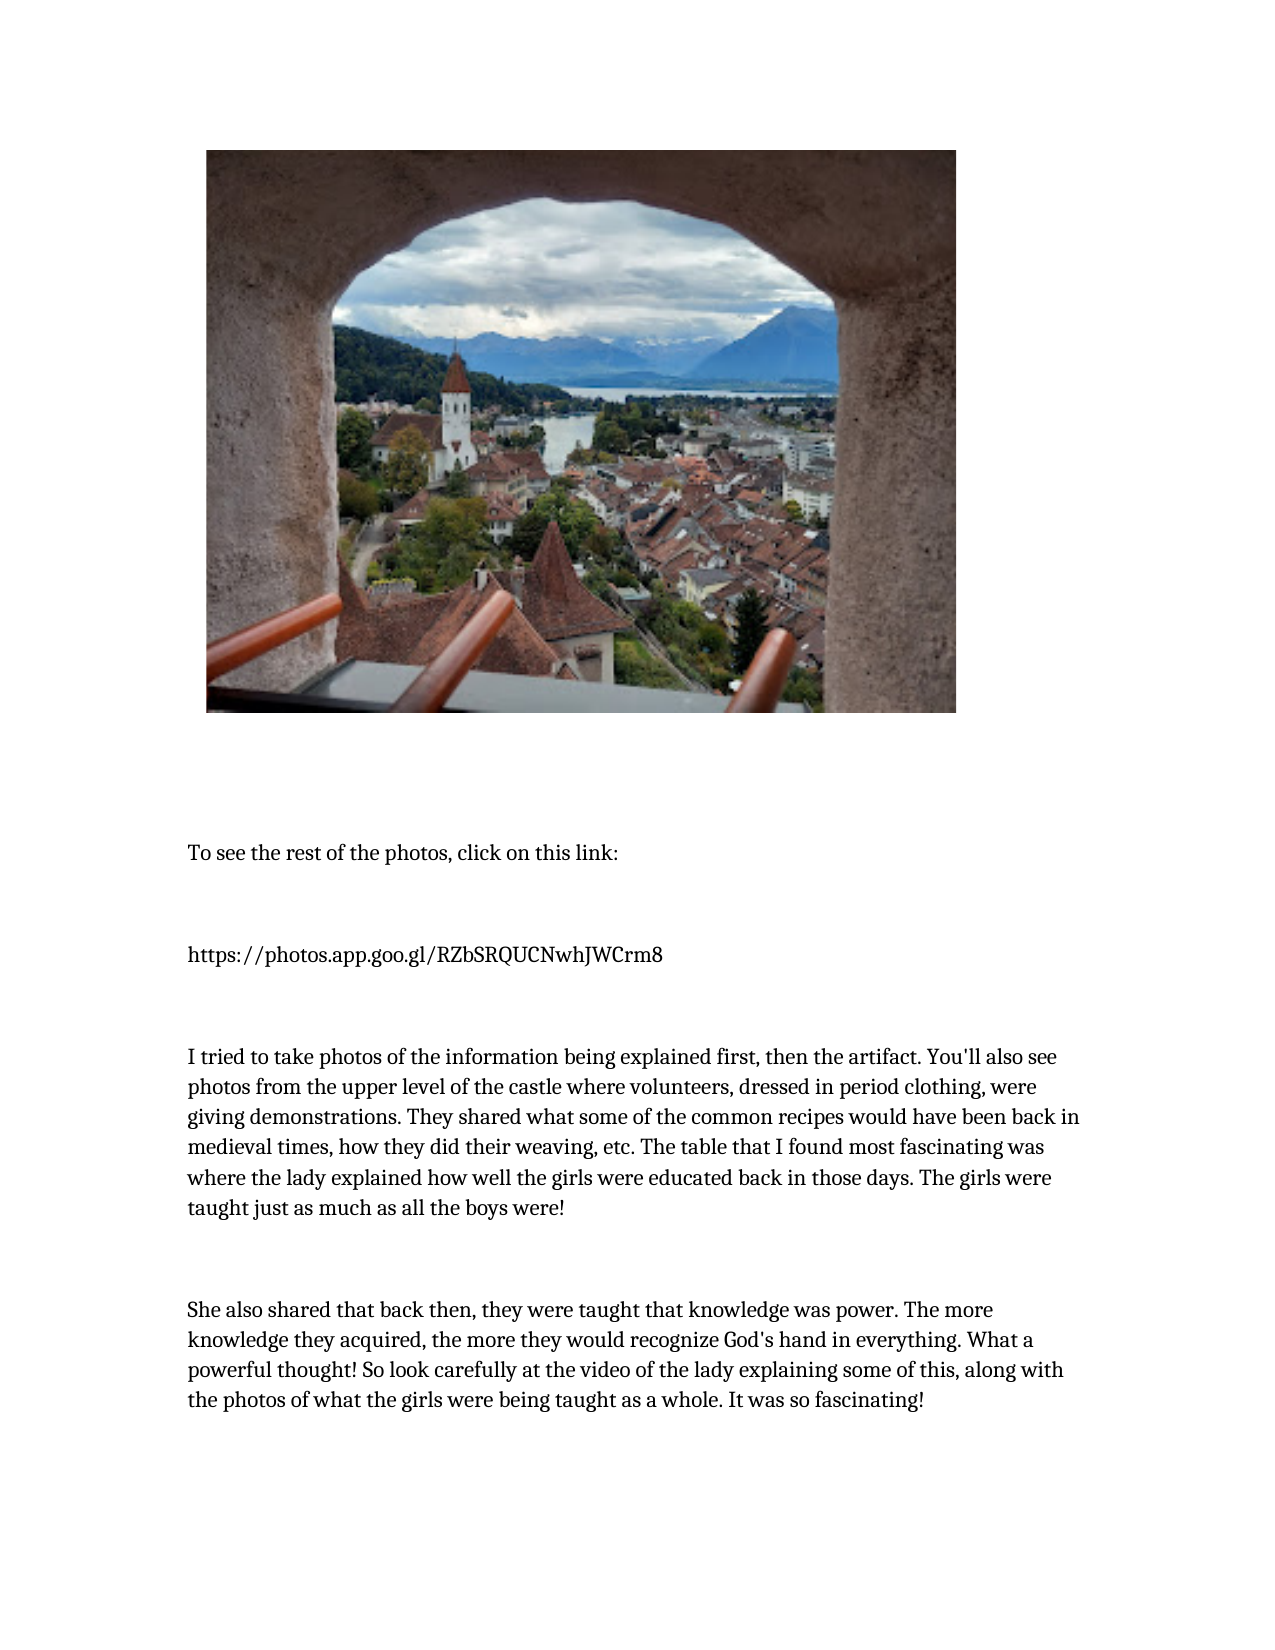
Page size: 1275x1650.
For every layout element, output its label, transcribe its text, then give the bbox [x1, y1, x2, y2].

text https://photos.app.goo.gl/RZbSRQUCNwhJWCrm8 [187, 941, 1087, 968]
text To see the rest of the photos, click on this link: [187, 839, 1087, 866]
text She also shared that back then, they were taught that knowledge was power. The more knowledge they acquired, the more they would recognize God's hand in everything. What a powerful thought! So look carefully at the video of the lady explaining some of this, along with the photos of what the girls were being taught as a whole. It was so fascinating! [187, 1297, 1087, 1413]
text I tried to take photos of the information being explained first, then the artifact. You'll also see photos from the upper level of the castle where volunteers, dressed in period clothing, were giving demonstrations. They shared what some of the common recipes would have been back in medieval times, how they did their weaving, etc. The table that I found most fascinating was where the lady explained how well the girls were educated back in those days. The girls were taught just as much as all the boys were! [187, 1043, 1087, 1221]
picture [206, 150, 957, 713]
